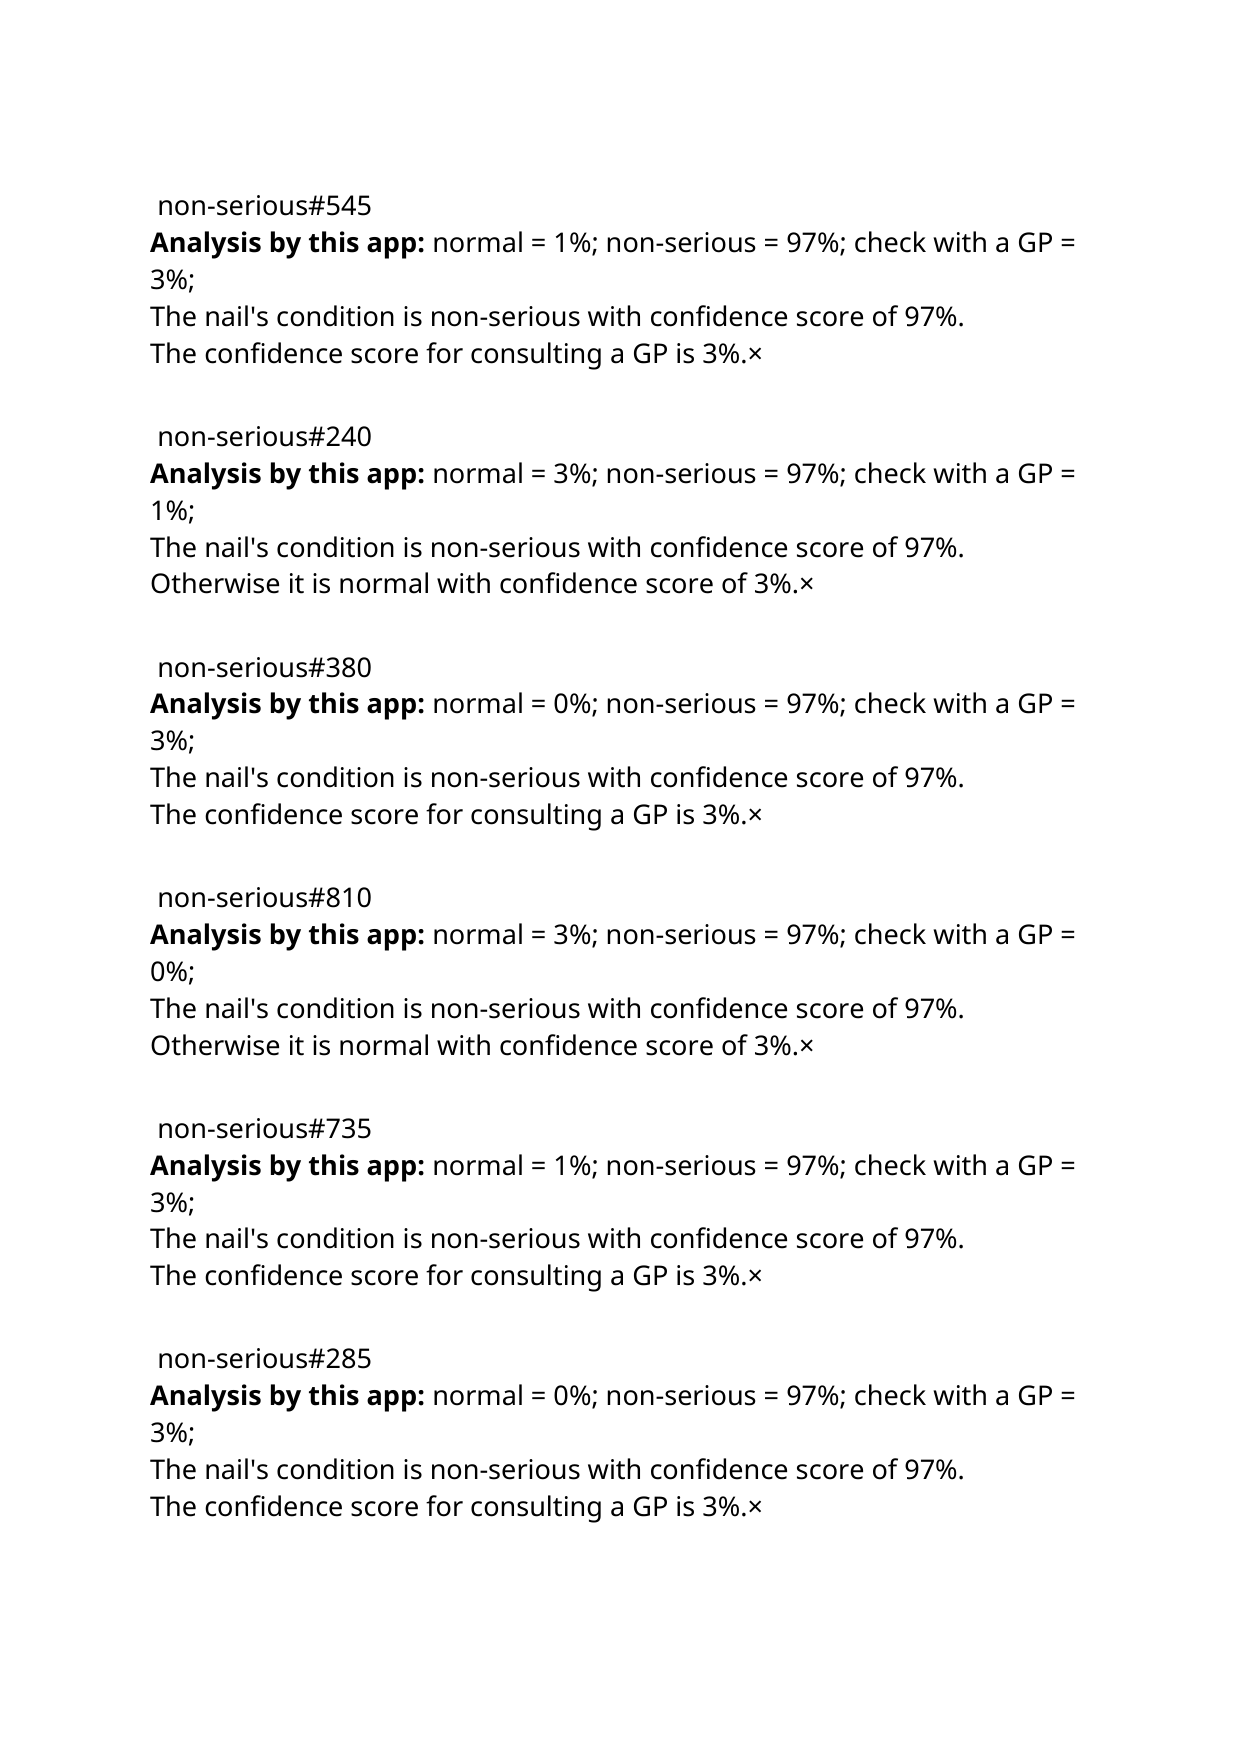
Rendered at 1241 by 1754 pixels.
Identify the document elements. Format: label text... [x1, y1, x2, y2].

text non-serious#285 Analysis by this app: normal = 0%; non-serious = 97%; check with a GP = 3%; The nail's condition is non-serious with confidence score of 97%. The confidence score for consulting a GP is 3%.× [150, 1303, 1090, 1524]
text non-serious#240 Analysis by this app: normal = 3%; non-serious = 97%; check with a GP = 1%; The nail's condition is non-serious with confidence score of 97%. Otherwise it is normal with confidence score of 3%.× [150, 381, 1090, 602]
text non-serious#735 Analysis by this app: normal = 1%; non-serious = 97%; check with a GP = 3%; The nail's condition is non-serious with confidence score of 97%. The confidence score for consulting a GP is 3%.× [150, 1072, 1090, 1294]
text non-serious#545 Analysis by this app: normal = 1%; non-serious = 97%; check with a GP = 3%; The nail's condition is non-serious with confidence score of 97%. The confidence score for consulting a GP is 3%.× [150, 150, 1090, 371]
text non-serious#380 Analysis by this app: normal = 0%; non-serious = 97%; check with a GP = 3%; The nail's condition is non-serious with confidence score of 97%. The confidence score for consulting a GP is 3%.× [150, 611, 1090, 832]
text non-serious#810 Analysis by this app: normal = 3%; non-serious = 97%; check with a GP = 0%; The nail's condition is non-serious with confidence score of 97%. Otherwise it is normal with confidence score of 3%.× [150, 842, 1090, 1063]
